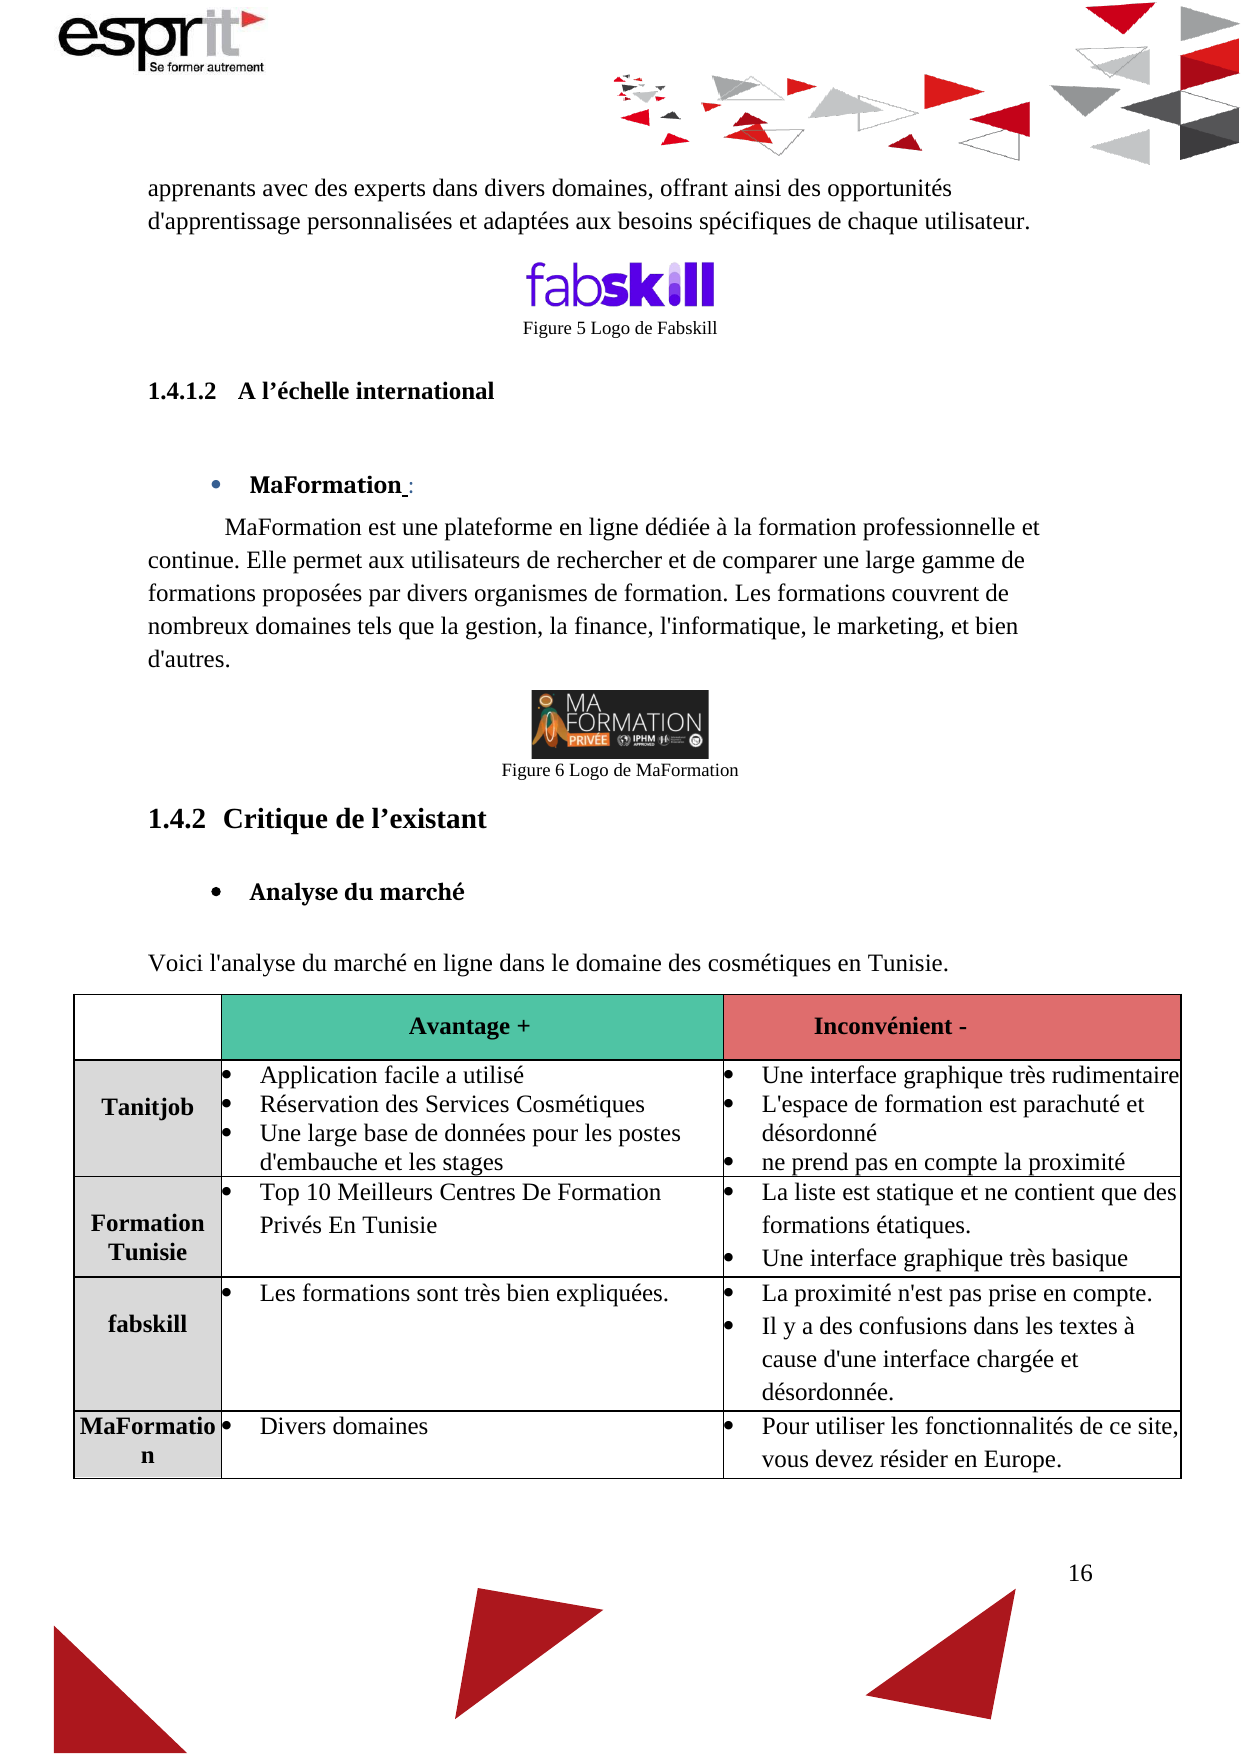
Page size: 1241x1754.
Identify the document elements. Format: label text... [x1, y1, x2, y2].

picture [613, 0, 1241, 167]
table_cell Les formations sont très bien expliquées. [222, 1278, 723, 1410]
picture [531, 690, 709, 759]
subtitle Analyse du marché [212, 878, 1093, 907]
picture [514, 251, 726, 317]
table_cell Tanitjob [75, 1061, 221, 1176]
subtitle Critique de l’existant [148, 801, 1093, 835]
text MaFormation est une plateforme en ligne dédiée à la formation professionnelle et continue. Elle permet aux utilisateurs de rechercher et de comparer une large gamme de formations proposées par divers organismes de formation. Les formations couvrent de nombreux domaines tels que la gestion, la finance, l'informatique, le marketing, et bien d'autres. [148, 512, 1093, 673]
table_header [75, 995, 221, 1059]
subtitle MaFormation : [212, 471, 1093, 500]
text Voici l'analyse du marché en ligne dans le domaine des cosmétiques en Tunisie. [148, 948, 1093, 977]
table_cell Divers domaines [222, 1412, 723, 1477]
table_cell Une interface graphique très rudimentaire L'espace de formation est parachuté et désordonné ne prend pas en compte la proximité [724, 1061, 1180, 1176]
table_header Avantage + [222, 995, 723, 1059]
text Figure 5 Logo de Fabskill [148, 317, 1093, 338]
table_cell Formation Tunisie [75, 1177, 221, 1276]
text Figure 6 Logo de MaFormation [148, 759, 1093, 780]
subtitle A l’échelle international [148, 376, 1093, 405]
table_cell fabskill [75, 1278, 221, 1410]
table_header Inconvénient - [724, 995, 1180, 1059]
table_cell La proximité n'est pas prise en compte. Il y a des confusions dans les textes à cause d'une interface chargée et désordonnée. [724, 1278, 1180, 1410]
table_cell Top 10 Meilleurs Centres De Formation Privés En Tunisie [222, 1177, 723, 1276]
table_cell Pour utiliser les fonctionnalités de ce site, vous devez résider en Europe. [724, 1412, 1180, 1477]
table_cell La liste est statique et ne contient que des formations étatiques. Une interface graphique très basique [724, 1177, 1180, 1276]
table_cell MaFormation [75, 1412, 221, 1477]
picture [54, 7, 269, 75]
table_cell Application facile a utilisé Réservation des Services Cosmétiques Une large base de données pour les postes d'embauche et les stages [222, 1061, 723, 1176]
